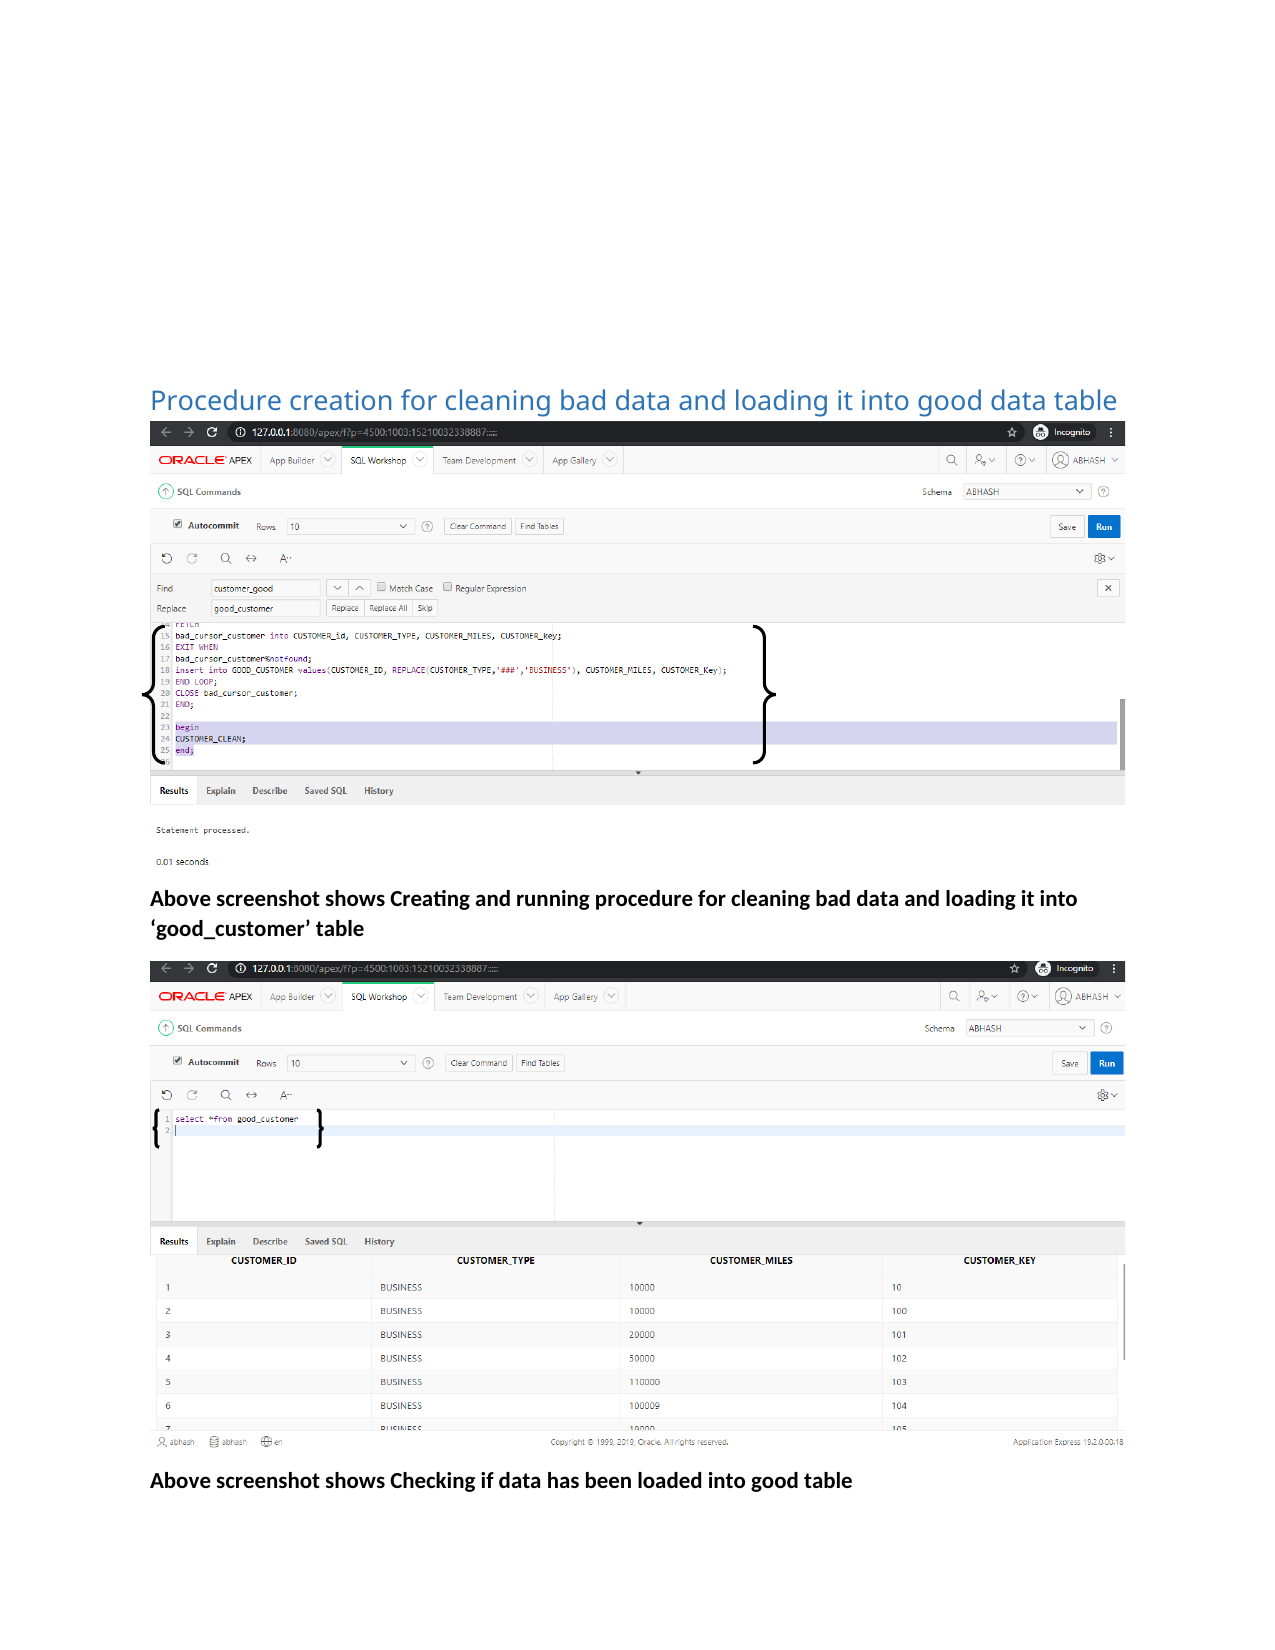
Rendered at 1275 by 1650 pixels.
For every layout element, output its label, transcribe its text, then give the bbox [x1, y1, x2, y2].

picture [150, 421, 1125, 882]
text Above screenshot shows Creating and running procedure for cleaning bad data and loading it into ‘good_customer’ table [150, 882, 1125, 942]
text Above screenshot shows Checking if data has been loaded into good table [150, 1467, 1125, 1494]
picture [150, 961, 1125, 1448]
subtitle Procedure creation for cleaning bad data and loading it into good data table [150, 381, 1125, 418]
